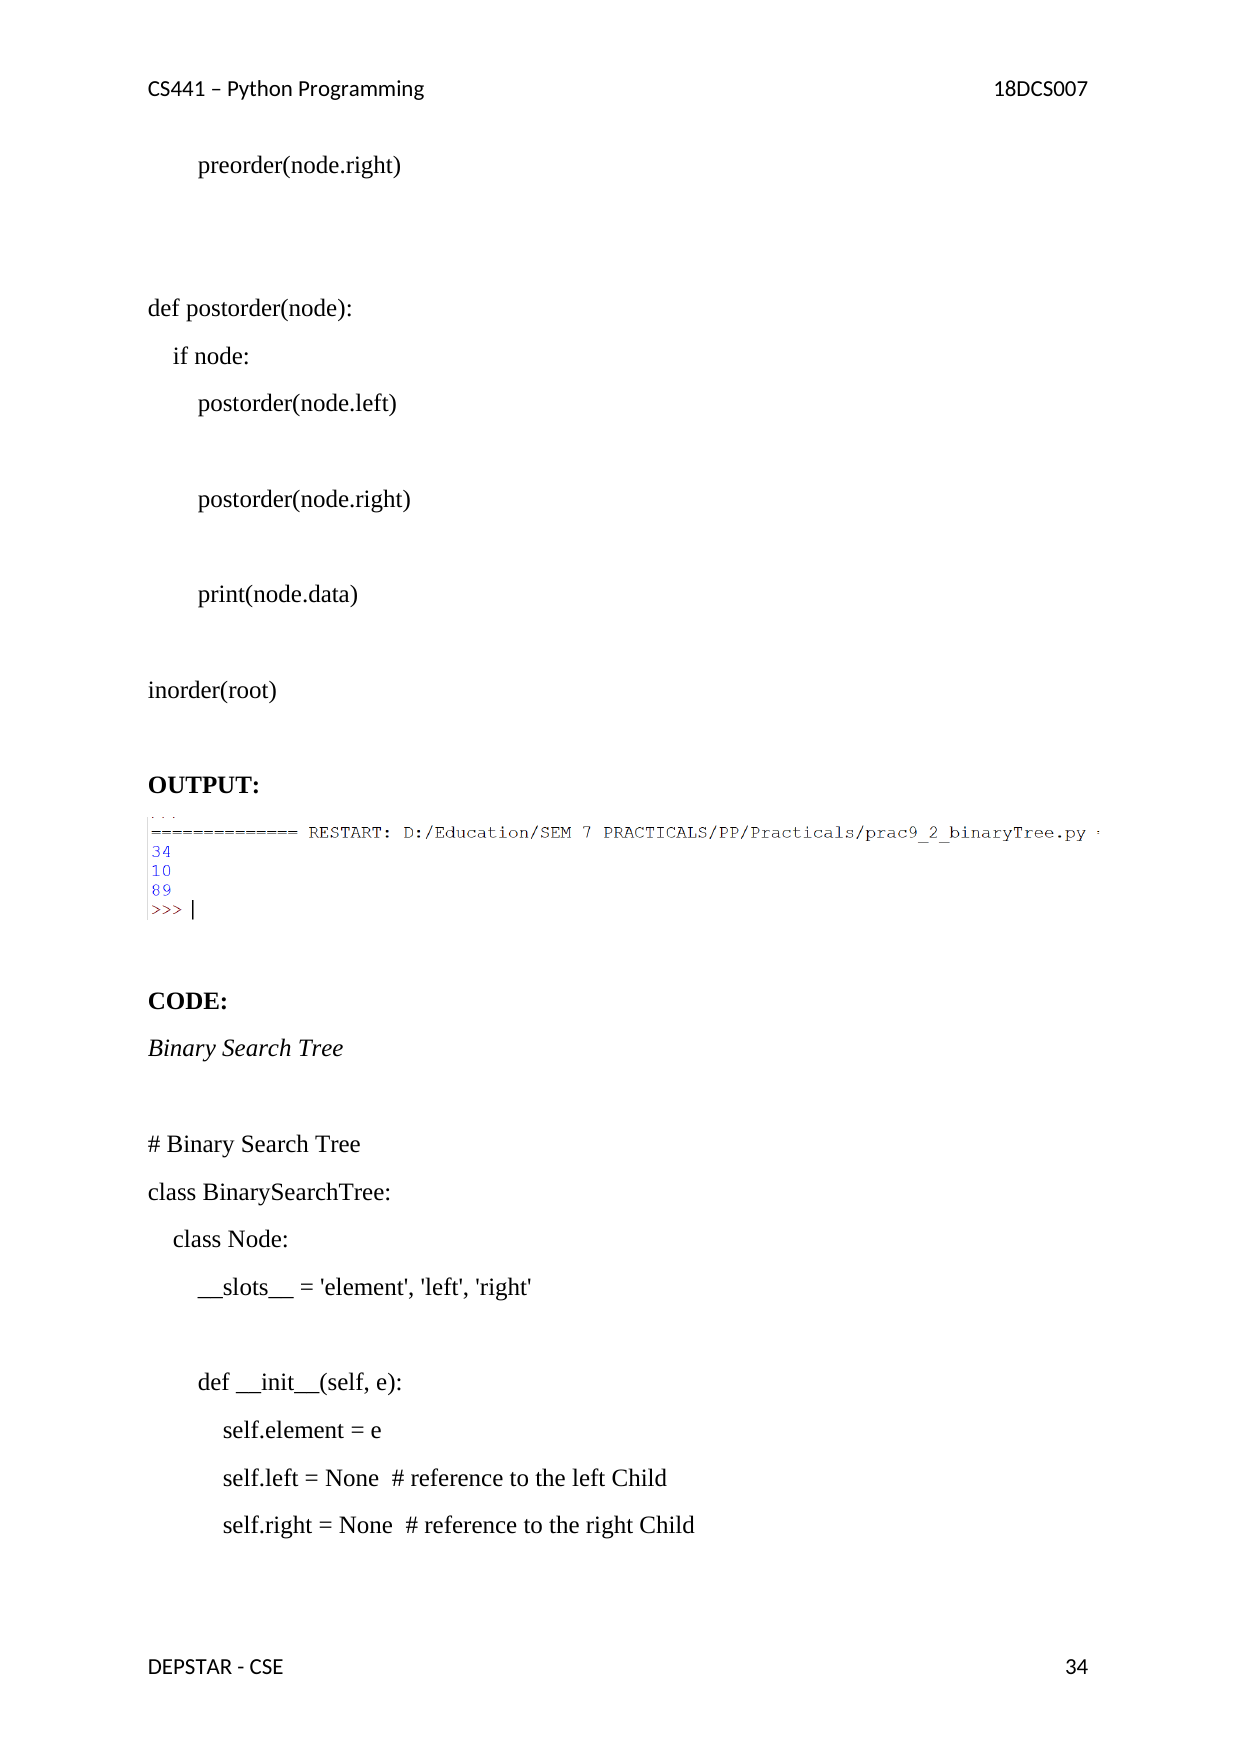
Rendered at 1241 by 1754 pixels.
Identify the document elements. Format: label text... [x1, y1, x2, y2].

text OUTPUT: [148, 770, 1090, 799]
text self.left = None # reference to the left Child [148, 1463, 1090, 1492]
text preorder(node.right) [148, 150, 1090, 179]
text postorder(node.right) [148, 484, 1090, 513]
picture [147, 817, 1100, 920]
text if node: [148, 341, 1090, 369]
text __slots__ = 'element', 'left', 'right' [148, 1272, 1090, 1301]
text # Binary Search Tree [148, 1129, 1090, 1158]
text inorder(root) [148, 675, 1090, 703]
text def postorder(node): [148, 293, 1090, 322]
text def __init__(self, e): [148, 1367, 1090, 1396]
text print(node.data) [148, 579, 1090, 608]
text CODE: [148, 986, 1090, 1014]
text self.right = None # reference to the right Child [148, 1511, 1090, 1539]
text postorder(node.left) [148, 388, 1090, 417]
text self.element = e [148, 1415, 1090, 1444]
text class Node: [148, 1224, 1090, 1253]
text class BinarySearchTree: [148, 1177, 1090, 1205]
text Binary Search Tree [148, 1033, 1090, 1062]
